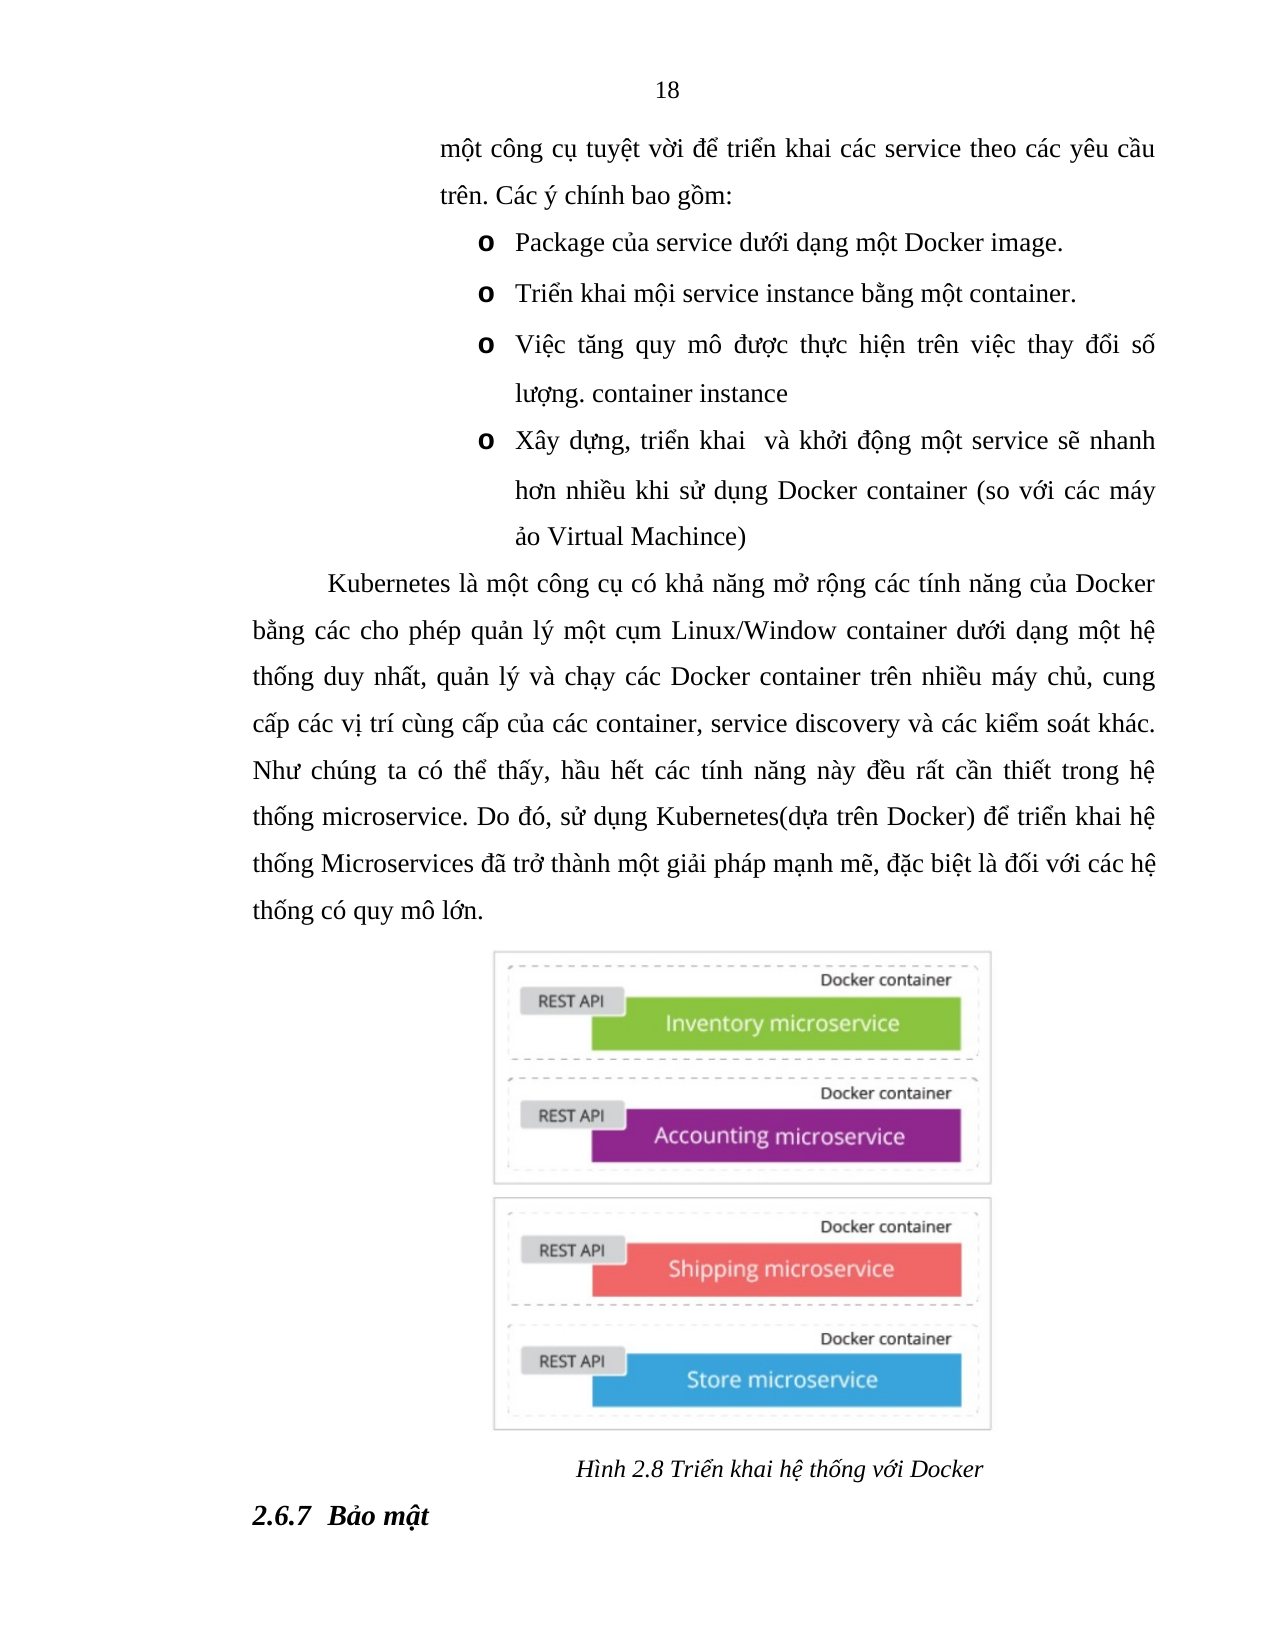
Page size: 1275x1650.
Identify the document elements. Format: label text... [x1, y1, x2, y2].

text Hình 2.8 Triển khai hệ thống với Docker [365, 1454, 1157, 1483]
list Việc tăng quy mô được thực hiện trên việc thay đổi số lượng. container instance [477, 328, 1157, 409]
picture [476, 940, 1009, 1441]
text Kubernetes là một công cụ có khả năng mở rộng các tính năng của Docker bằng các cho phép quản lý một cụm Linux/Window container dưới dạng một hệ thống duy nhất, quản lý và chạy các Docker container trên nhiều máy chủ, cung cấp các vị trí cùng cấp của các container, service discovery và các kiểm soát khác. Như chúng ta có thể thấy, hầu hết các tính năng này đều rất cần thiết trong hệ thống microservice. Do đó, sử dụng Kubernetes(dựa trên Docker) để triển khai hệ thống Microservices đã trở thành một giải pháp mạnh mẽ, đặc biệt là đối với các hệ thống có quy mô lớn. [252, 567, 1157, 925]
list Triển khai mội service instance bằng một container. [477, 277, 1157, 311]
list Xây dựng, triển khai và khởi động một service sẽ nhanh hơn nhiều khi sử dụng Docker container (so với các máy ảo Virtual Machince) [477, 424, 1157, 552]
list Bảo mật [252, 1498, 1157, 1531]
list Package của service dưới dạng một Docker image. [477, 226, 1157, 260]
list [402, 132, 1157, 210]
